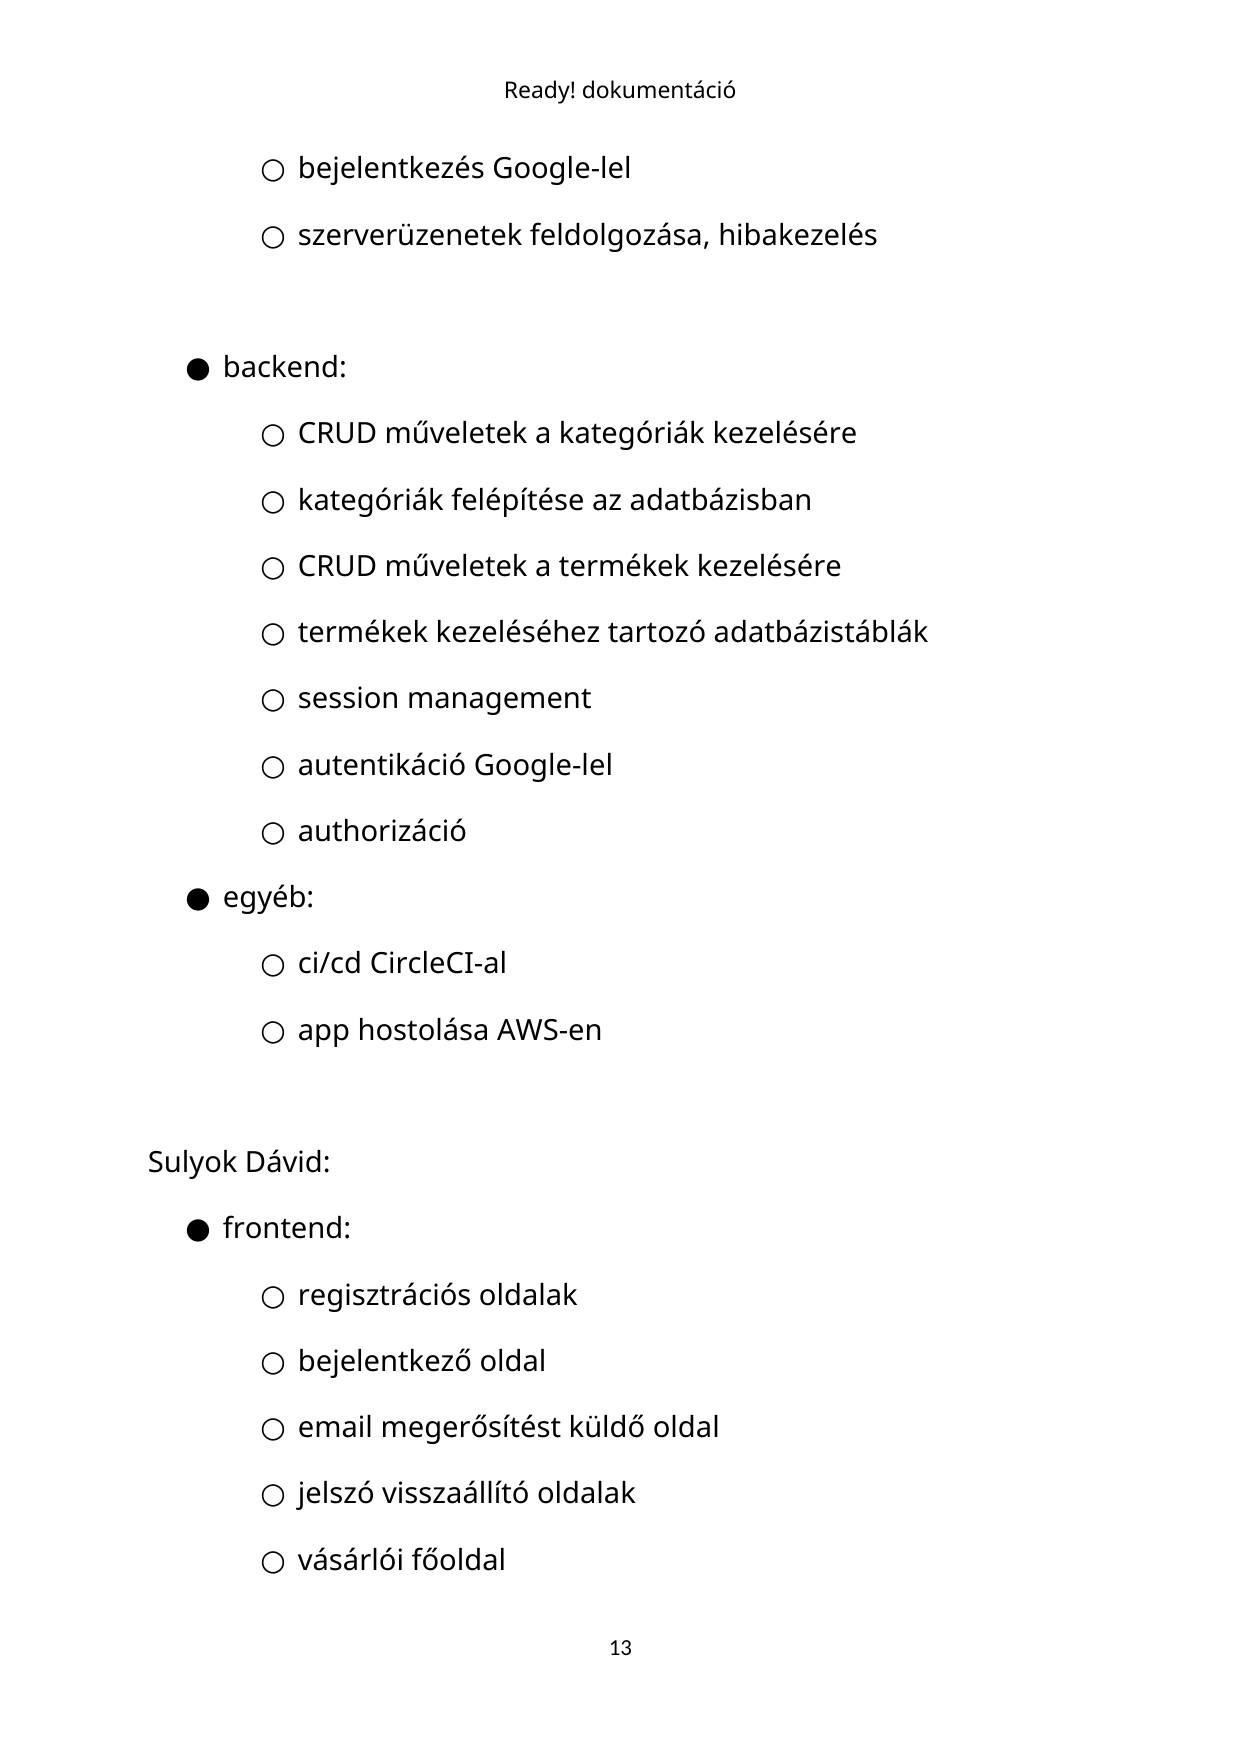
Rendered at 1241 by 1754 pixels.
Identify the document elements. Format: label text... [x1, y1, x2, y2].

list ci/cd CircleCI-al [260, 943, 1093, 982]
list vásárlói főoldal [260, 1539, 1093, 1578]
list bejelentkező oldal [260, 1340, 1093, 1380]
list szerverüzenetek feldolgozása, hibakezelés [260, 214, 1093, 253]
list bejelentkezés Google-lel [260, 148, 1093, 187]
list kategóriák felépítése az adatbázisban [260, 479, 1093, 518]
list authorizáció [260, 810, 1093, 850]
list app hostolása AWS-en [260, 1009, 1093, 1048]
list regisztrációs oldalak [260, 1274, 1093, 1313]
list backend: [185, 346, 1093, 386]
text Sulyok Dávid: [148, 1141, 1093, 1181]
list frontend: [185, 1208, 1093, 1247]
list CRUD műveletek a kategóriák kezelésére [260, 413, 1093, 452]
list email megerősítést küldő oldal [260, 1406, 1093, 1446]
list autentikáció Google-lel [260, 744, 1093, 783]
list egyéb: [185, 876, 1093, 916]
list jelszó visszaállító oldalak [260, 1473, 1093, 1512]
list termékek kezeléséhez tartozó adatbázistáblák [260, 611, 1093, 651]
list session management [260, 678, 1093, 717]
list CRUD műveletek a termékek kezelésére [260, 545, 1093, 585]
